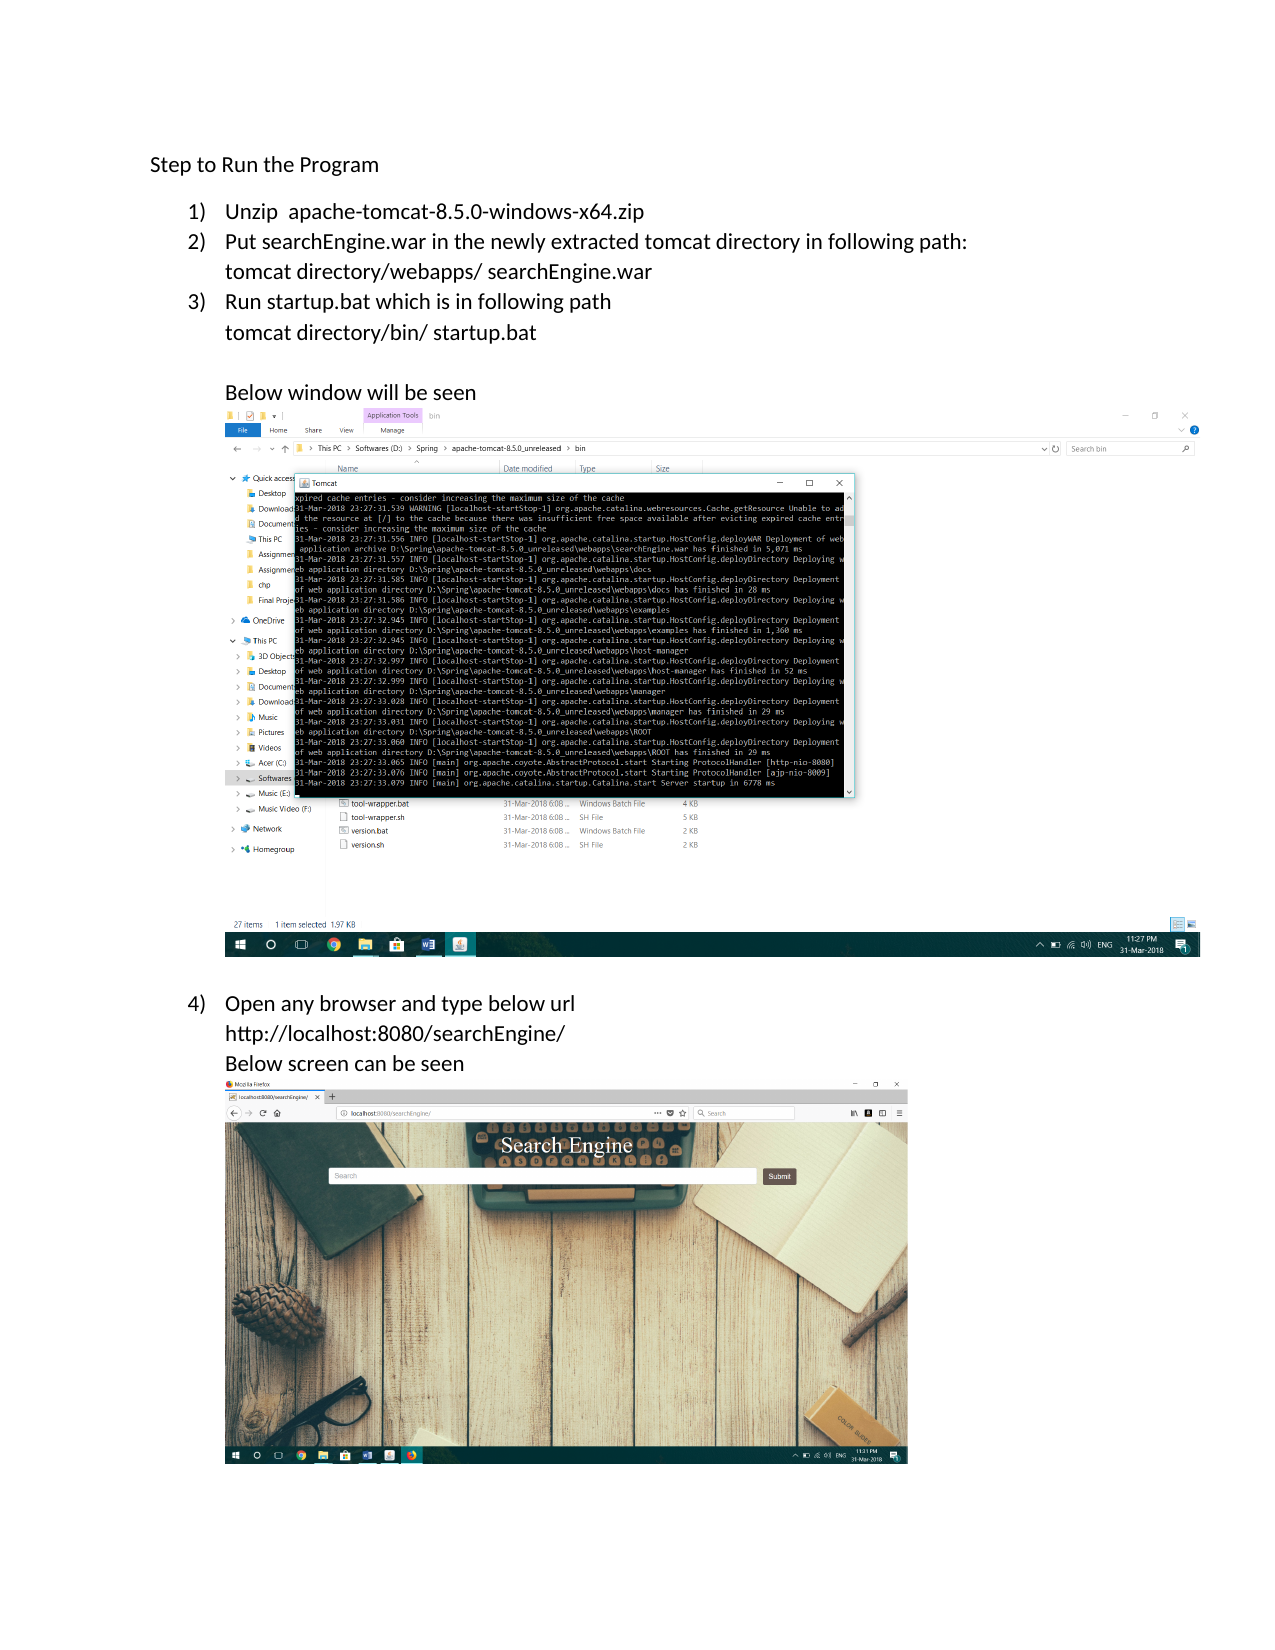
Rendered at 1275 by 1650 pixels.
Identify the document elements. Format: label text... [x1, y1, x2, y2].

text Step to Run the Program [150, 150, 1125, 178]
list Run startup.bat which is in following path tomcat directory/bin/ startup.bat Below window will be seen [187, 287, 1125, 406]
picture [225, 1079, 908, 1464]
picture [225, 408, 1200, 957]
list Unzip apache-tomcat-8.5.0-windows-x64.zip [187, 197, 1125, 225]
list Put searchEngine.war in the newly extracted tomcat directory in following path: tomcat directory/webapps/ searchEngine.war [187, 227, 1125, 285]
